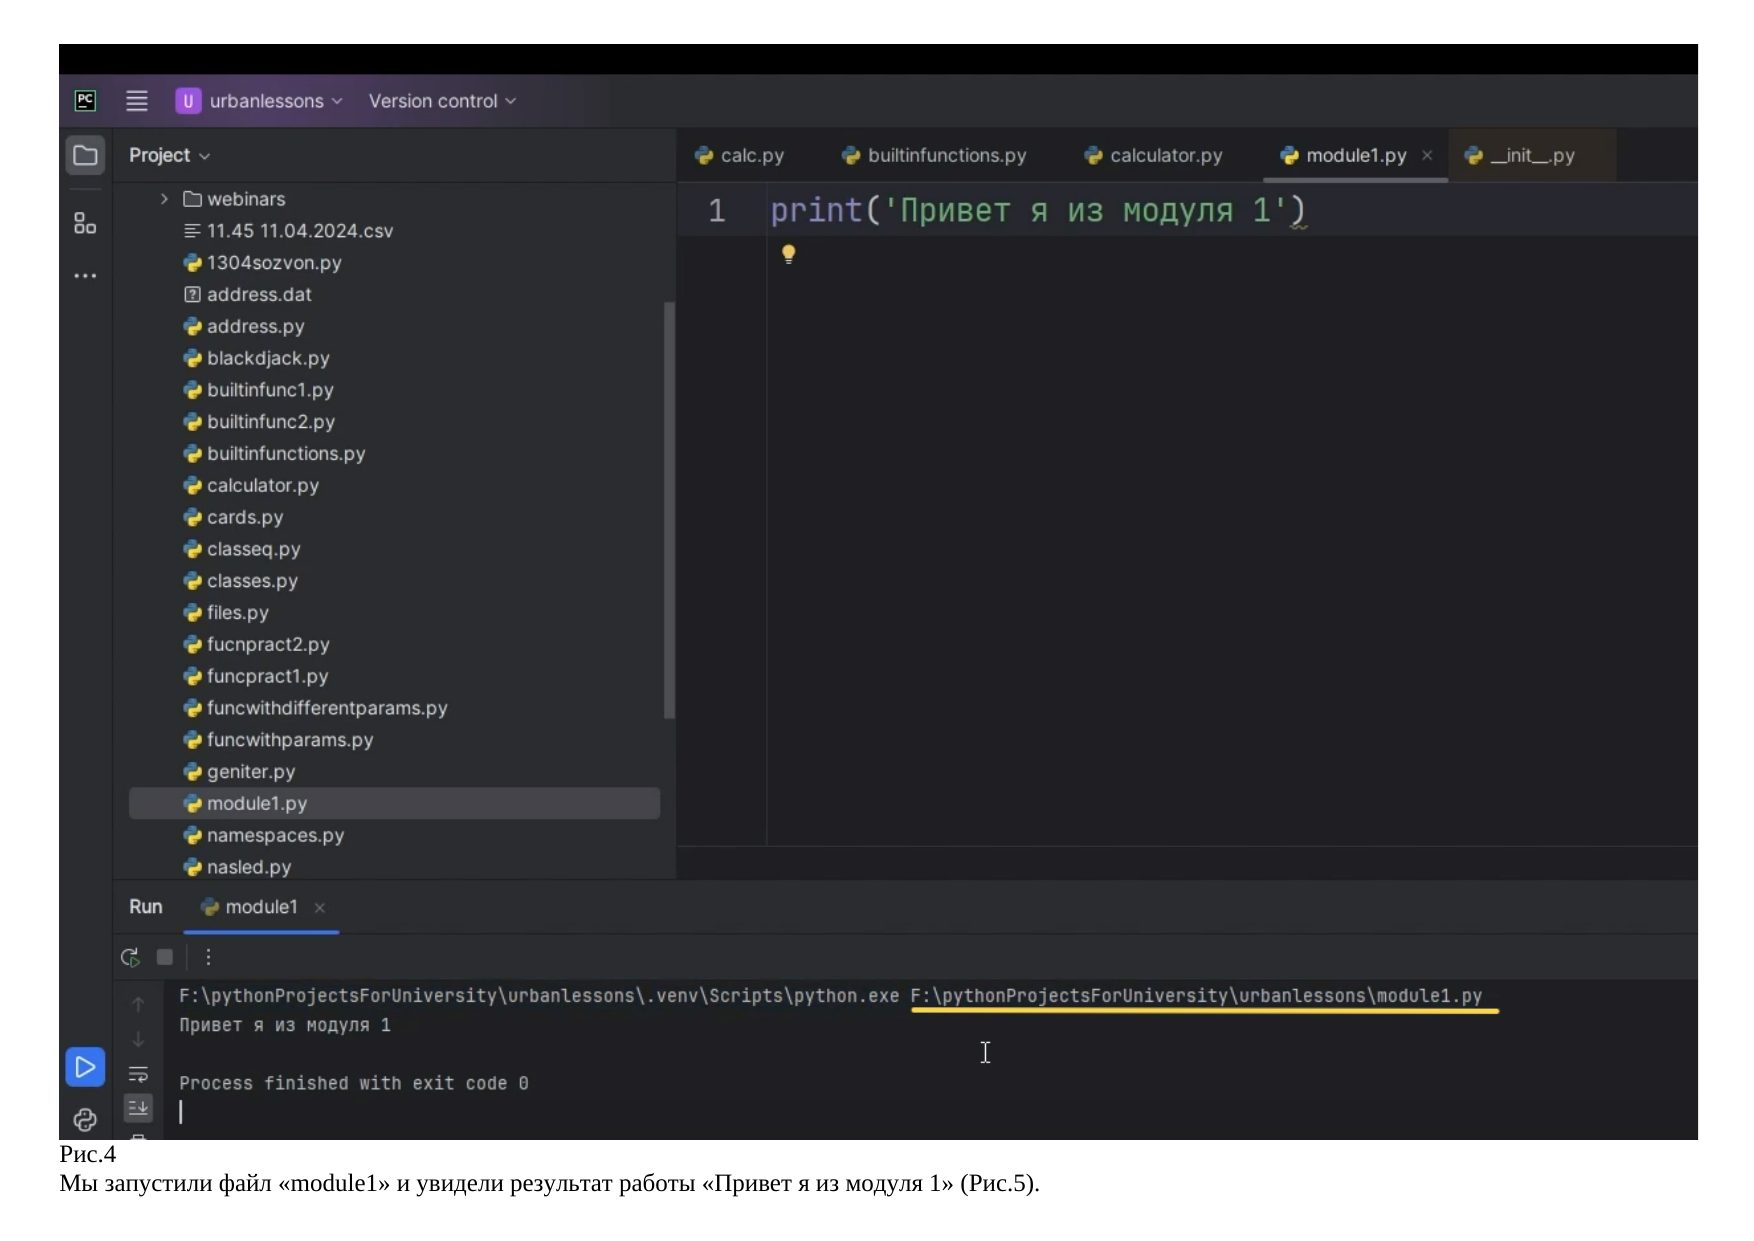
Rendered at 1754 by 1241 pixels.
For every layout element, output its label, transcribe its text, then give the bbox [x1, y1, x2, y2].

text Рис.4 [59, 1140, 1698, 1168]
text Мы запустили файл «module1» и увидели результат работы «Привет я из модуля 1» (Рис.5). [59, 1168, 1698, 1197]
picture [59, 44, 1699, 1140]
